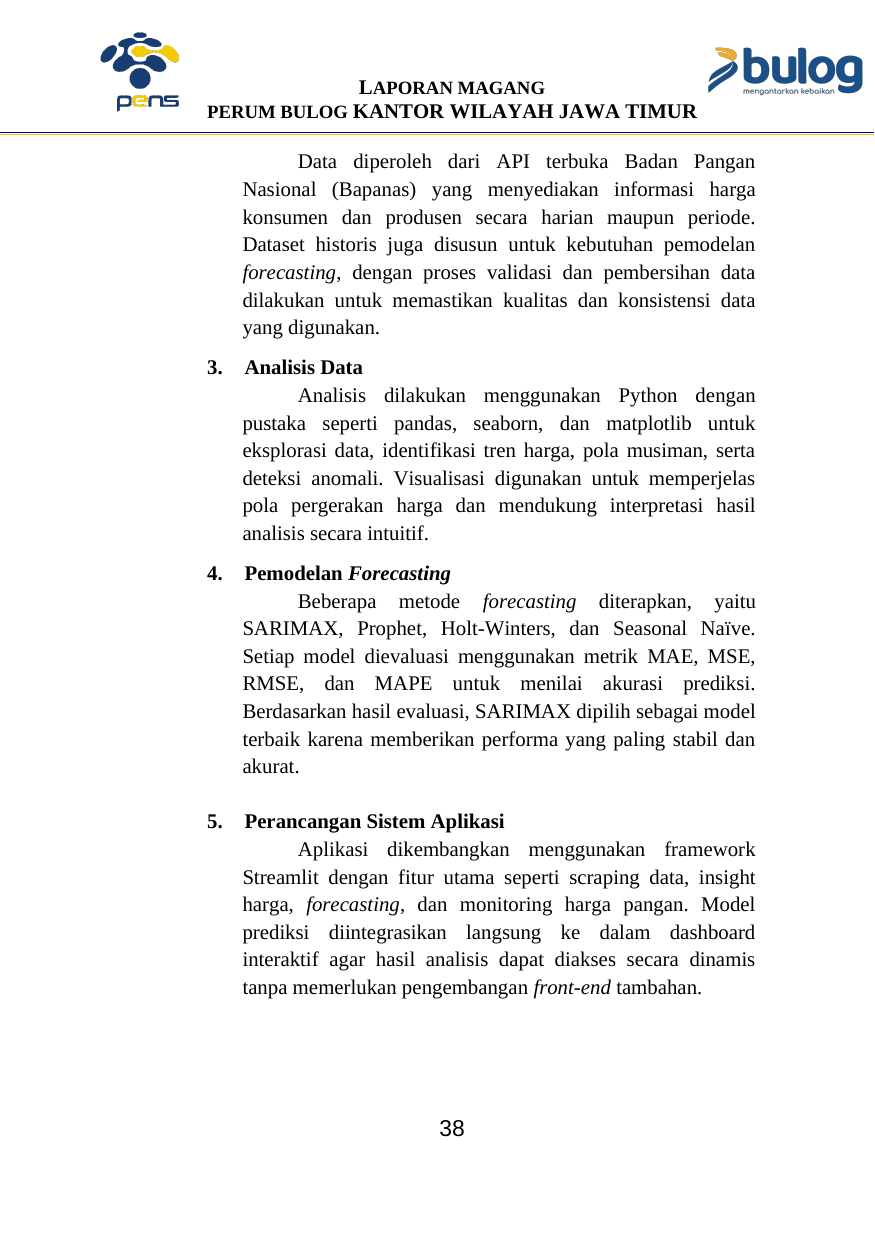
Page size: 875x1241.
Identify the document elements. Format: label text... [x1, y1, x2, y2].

picture [707, 46, 864, 96]
list Pemodelan Forecasting [207, 561, 756, 585]
text Analisis dilakukan menggunakan Python dengan pustaka seperti pandas, seaborn, dan matplotlib untuk eksplorasi data, identifikasi tren harga, pola musiman, serta deteksi anomali. Visualisasi digunakan untuk memperjelas pola pergerakan harga dan mendukung interpretasi hasil analisis secara intuitif. [242, 383, 756, 545]
text Aplikasi dikembangkan menggunakan framework Streamlit dengan fitur utama seperti scraping data, insight harga, forecasting, dan monitoring harga pangan. Model prediksi diintegrasikan langsung ke dalam dashboard interaktif agar hasil analisis dapat diakses secara dinamis tanpa memerlukan pengembangan front-end tambahan. [242, 837, 756, 999]
list Perancangan Sistem Aplikasi [207, 809, 756, 833]
text Beberapa metode forecasting diterapkan, yaitu SARIMAX, Prophet, Holt-Winters, dan Seasonal Naïve. Setiap model dievaluasi menggunakan metrik MAE, MSE, RMSE, dan MAPE untuk menilai akurasi prediksi. Berdasarkan hasil evaluasi, SARIMAX dipilih sebagai model terbaik karena memberikan performa yang paling stabil dan akurat. [242, 588, 756, 778]
list Analisis Data [207, 355, 756, 379]
text Data diperoleh dari API terbuka Badan Pangan Nasional (Bapanas) yang menyediakan informasi harga konsumen dan produsen secara harian maupun periode. Dataset historis juga disusun untuk kebutuhan pemodelan forecasting, dengan proses validasi dan pembersihan data dilakukan untuk memastikan kualitas dan konsistensi data yang digunakan. [242, 149, 756, 339]
picture [93, 25, 188, 120]
